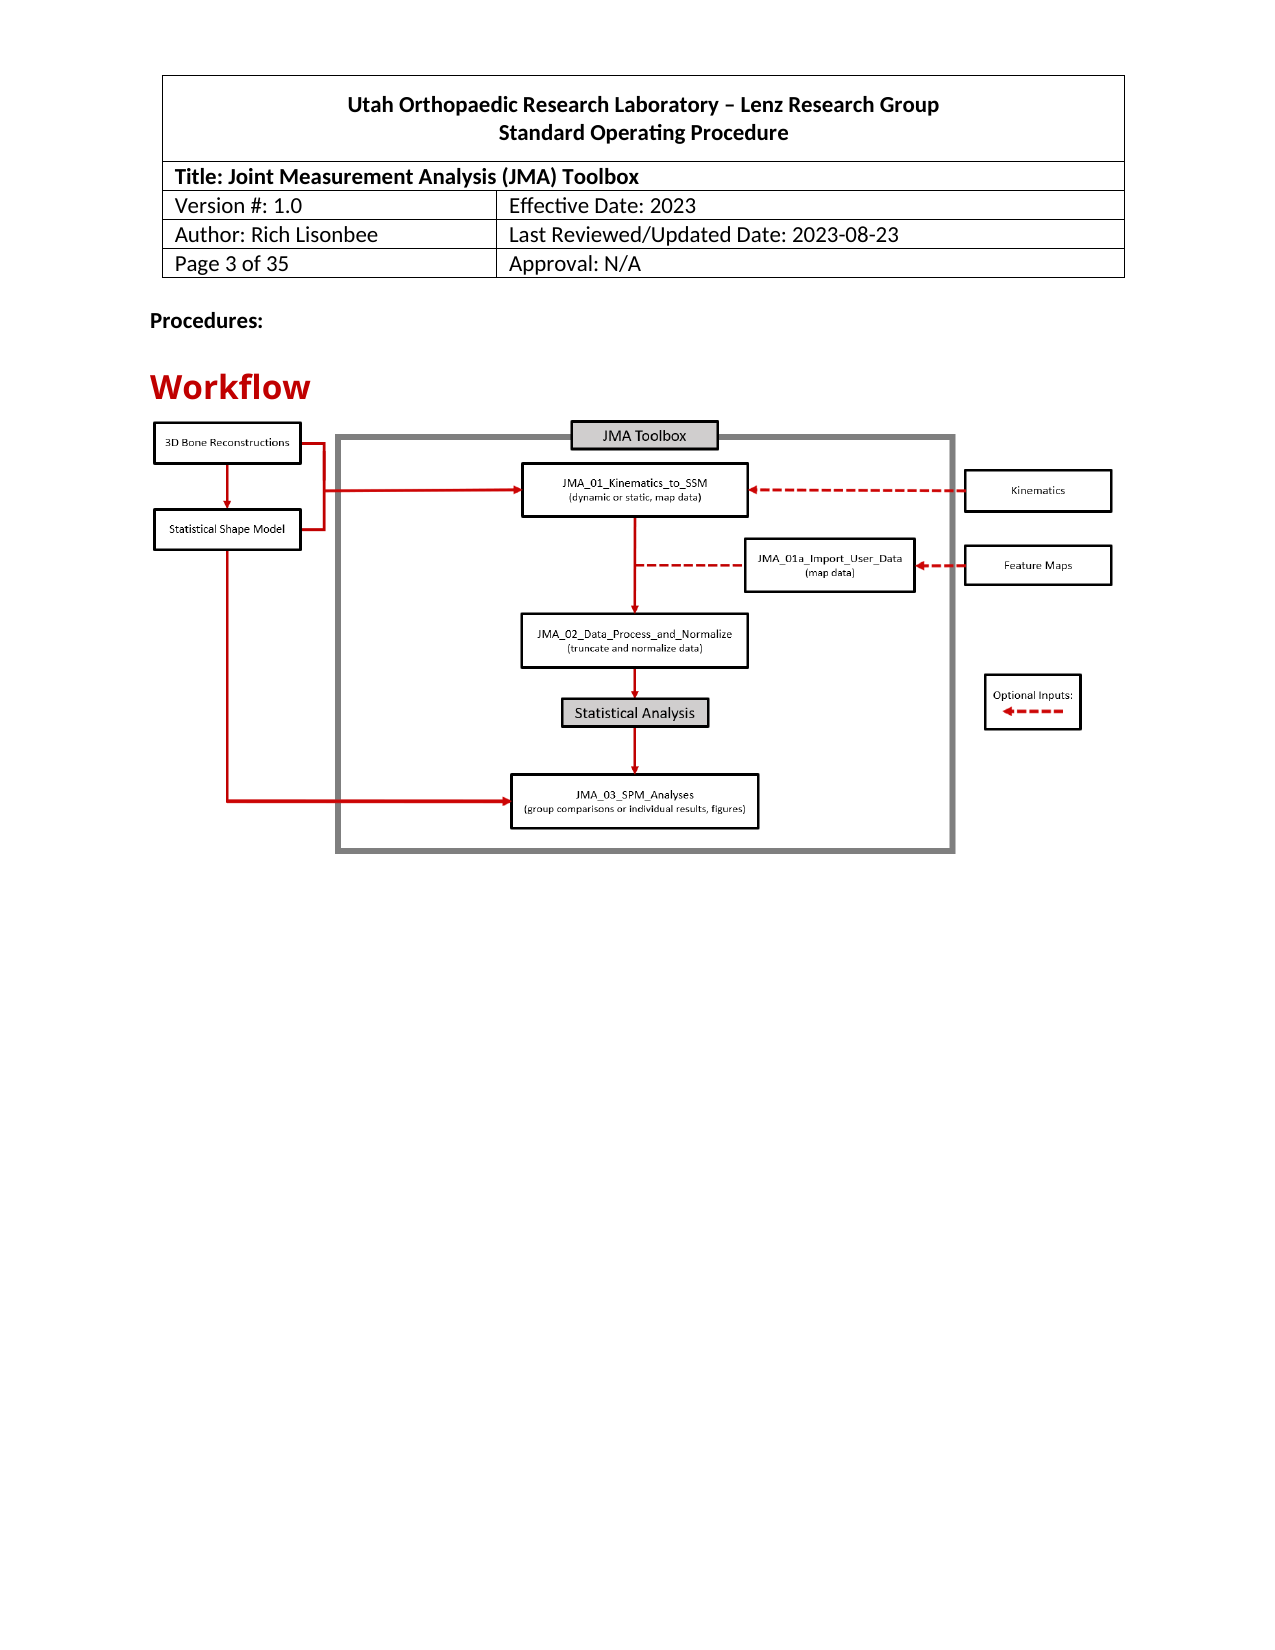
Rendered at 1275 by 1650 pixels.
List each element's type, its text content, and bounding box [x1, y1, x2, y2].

picture [150, 415, 1117, 860]
subtitle Workflow [150, 363, 1125, 409]
text Procedures: [150, 306, 1125, 334]
